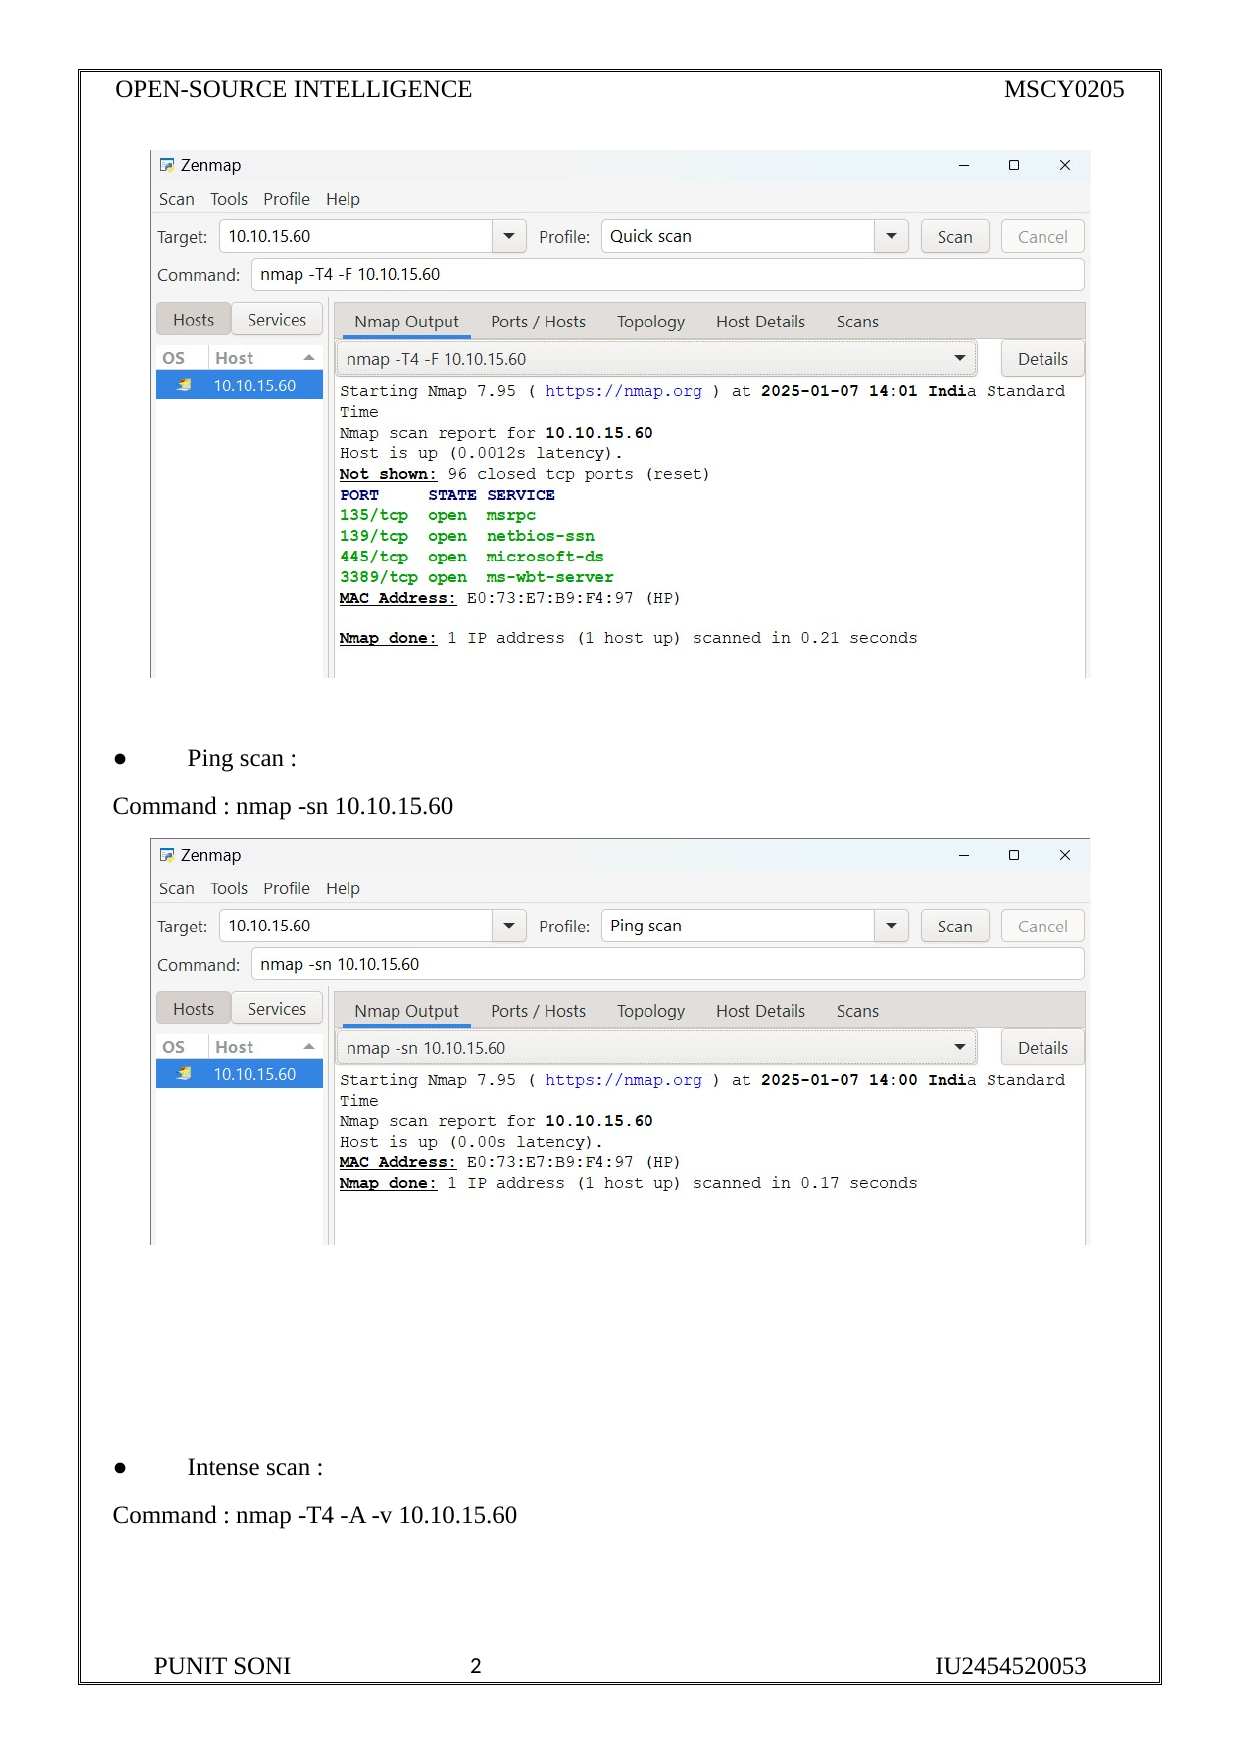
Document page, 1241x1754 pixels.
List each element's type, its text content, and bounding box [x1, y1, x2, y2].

text ● Ping scan : [112, 743, 1128, 772]
picture [150, 838, 1091, 1245]
text ● Intense scan : [112, 1452, 1128, 1481]
picture [150, 150, 1091, 678]
text Command : nmap -sn 10.10.15.60 [112, 791, 1128, 819]
text Command : nmap -T4 -A -v 10.10.15.60 [112, 1500, 1128, 1529]
